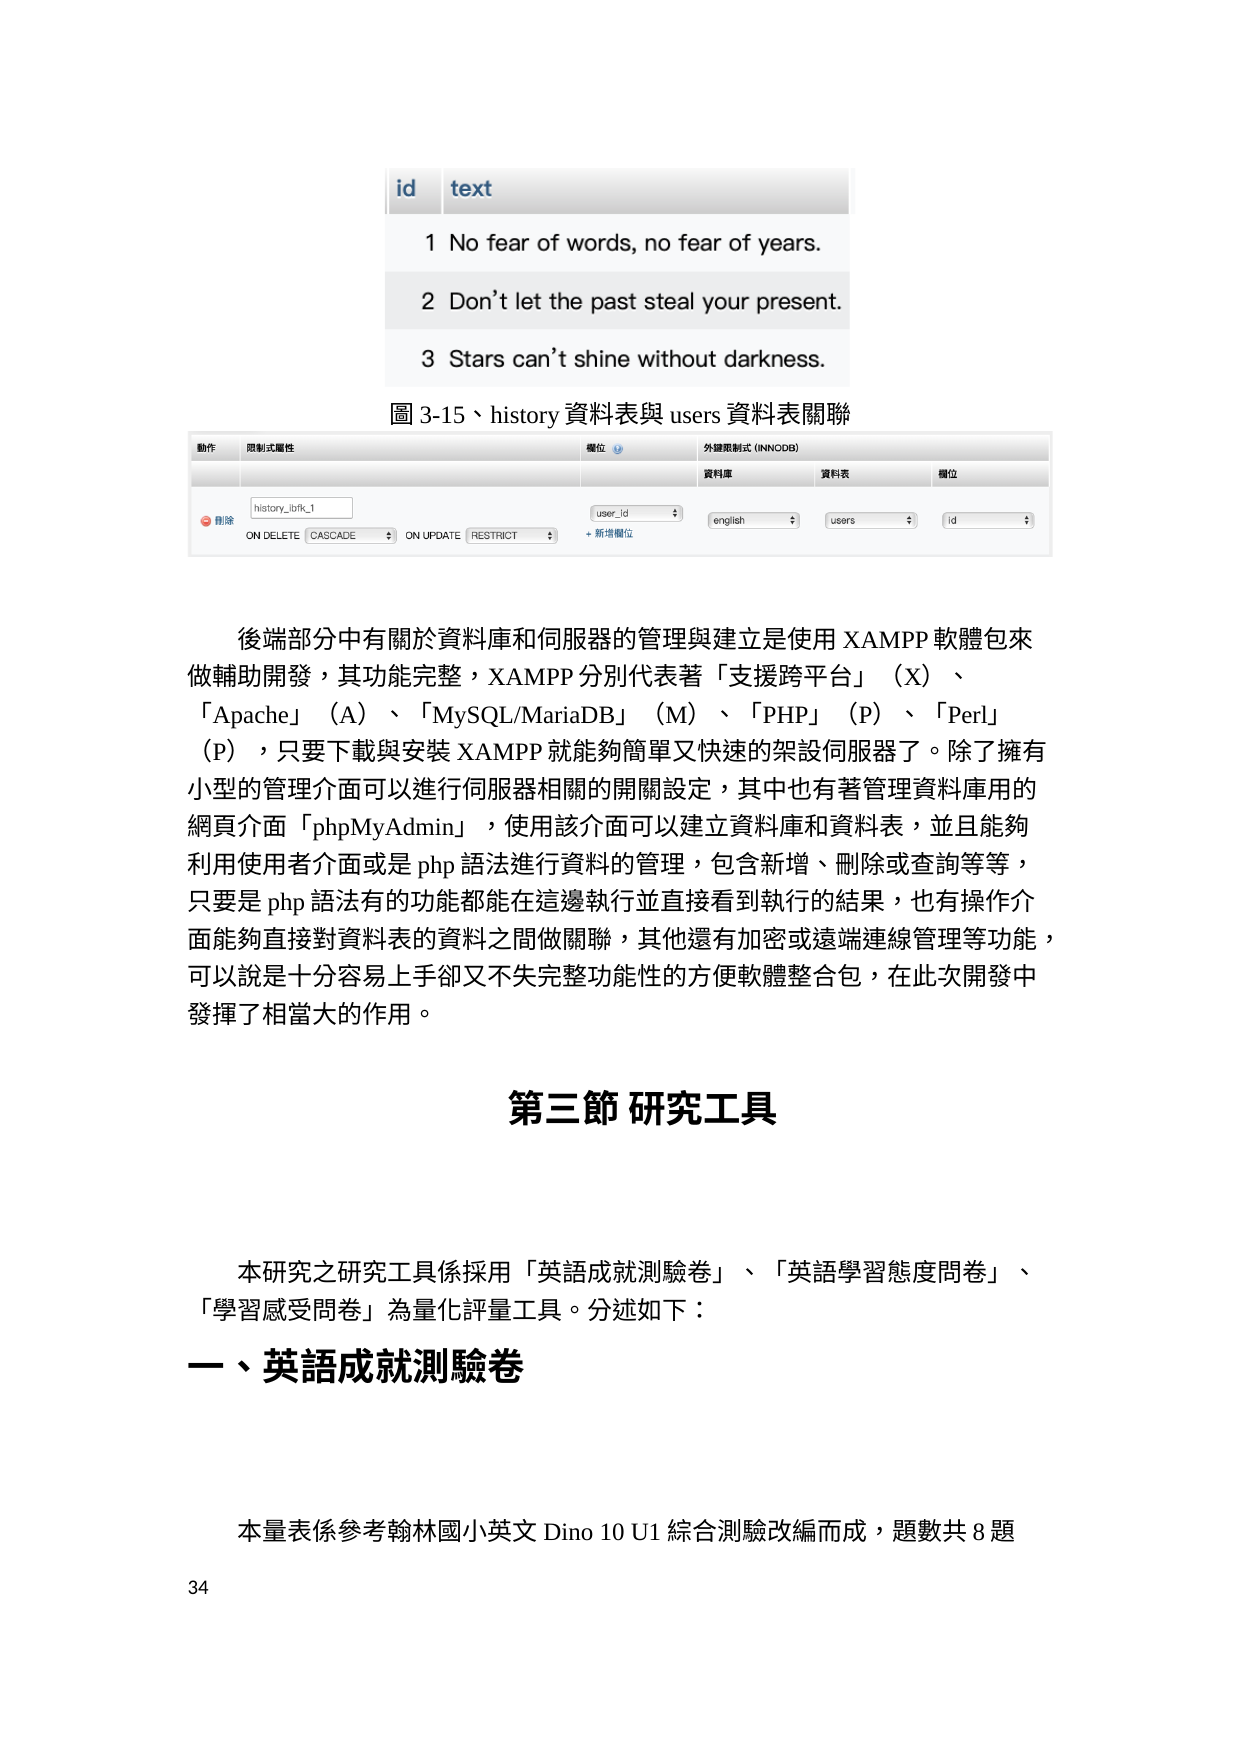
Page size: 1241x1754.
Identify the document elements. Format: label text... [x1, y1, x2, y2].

subtitle 一、英語成就測驗卷 [187, 1327, 1053, 1402]
text 後端部分中有關於資料庫和伺服器的管理與建立是使用XAMPP軟體包來做輔助開發，其功能完整，XAMPP分別代表著「支援跨平台」（X）、「Apache」（A）、「MySQL/MariaDB」（M）、「PHP」（P）、「Perl」（P），只要下載與安裝XAMPP就能夠簡單又快速的架設伺服器了。除了擁有小型的管理介面可以進行伺服器相關的開關設定，其中也有著管理資料庫用的網頁介面「phpMyAdmin」，使用該介面可以建立資料庫和資料表，並且能夠利用使用者介面或是php語法進行資料的管理，包含新增、刪除或查詢等等，只要是php語法有的功能都能在這邊執行並直接看到執行的結果，也有操作介面能夠直接對資料表的資料之間做關聯，其他還有加密或遠端連線管理等功能，可以說是十分容易上手卻又不失完整功能性的方便軟體整合包，在此次開發中發揮了相當大的作用。 [187, 618, 1053, 1031]
picture [187, 431, 1053, 557]
text 本研究之研究工具係採用「英語成就測驗卷」、「英語學習態度問卷」、「學習感受問卷」為量化評量工具。分述如下： [187, 1252, 1053, 1327]
picture [384, 168, 856, 392]
text 圖3-15、history資料表與users資料表關聯 [187, 393, 1053, 431]
subtitle 第三節 研究工具 [232, 1068, 1053, 1143]
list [187, 1511, 1053, 1548]
